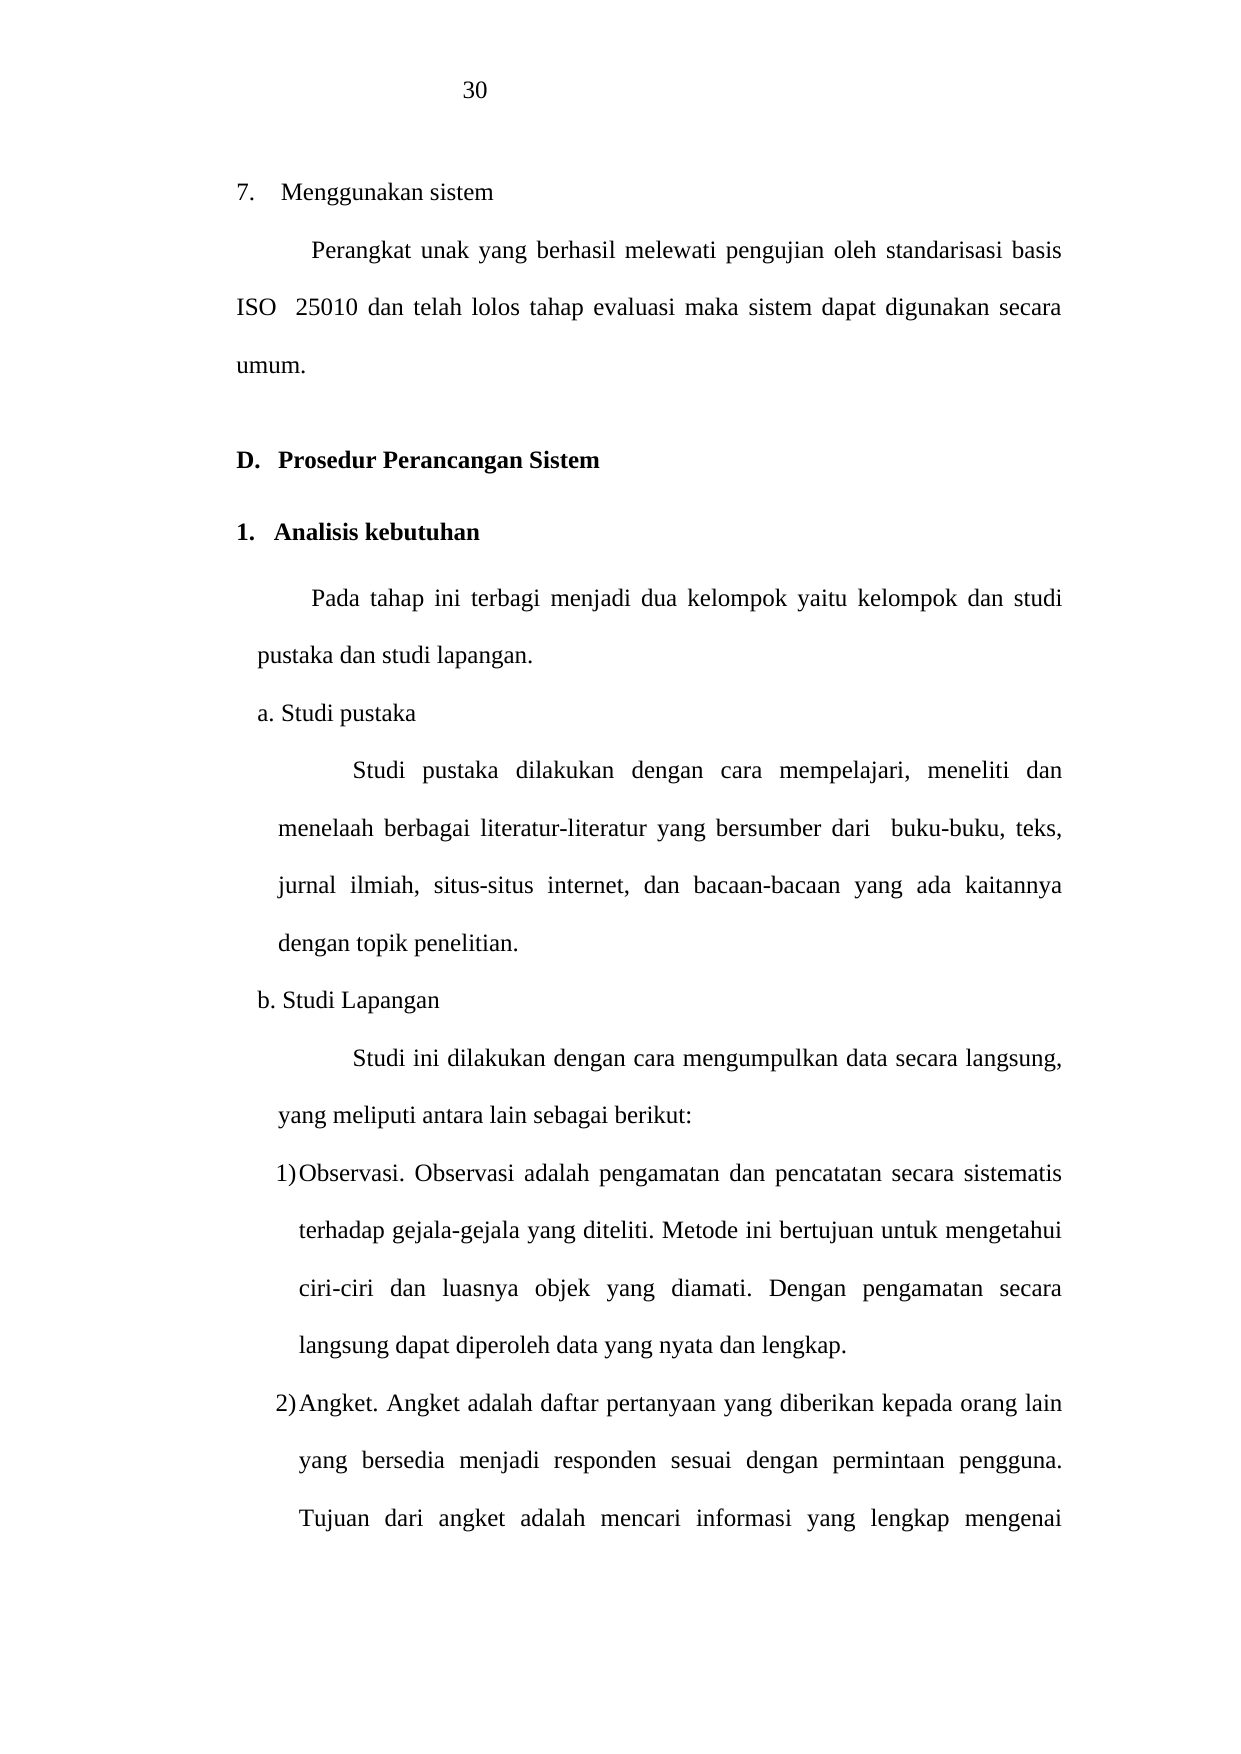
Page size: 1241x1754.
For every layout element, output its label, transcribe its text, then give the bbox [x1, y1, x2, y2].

subtitle Prosedur Perancangan Sistem [236, 445, 1063, 473]
list Studi pustaka dilakukan dengan cara mempelajari, meneliti dan menelaah berbagai literatur-literatur yang bersumber dari buku-buku, teks, jurnal ilmiah, situs-situs internet, dan bacaan-bacaan yang ada kaitannya dengan topik penelitian. [278, 755, 1063, 957]
list Studi pustaka [257, 698, 1063, 727]
list Studi ini dilakukan dengan cara mengumpulkan data secara langsung, yang meliputi antara lain sebagai berikut: [278, 1043, 1063, 1129]
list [275, 1388, 1063, 1532]
list Studi Lapangan [257, 985, 1063, 1014]
subtitle Analisis kebutuhan [236, 517, 1063, 546]
list Observasi. Observasi adalah pengamatan dan pencatatan secara sistematis terhadap gejala-gejala yang diteliti. Metode ini bertujuan untuk mengetahui ciri-ciri dan luasnya objek yang diamati. Dengan pengamatan secara langsung dapat diperoleh data yang nyata dan lengkap. [275, 1158, 1063, 1359]
list Pada tahap ini terbagi menjadi dua kelompok yaitu kelompok dan studi pustaka dan studi lapangan. [257, 583, 1063, 669]
list Perangkat unak yang berhasil melewati pengujian oleh standarisasi basis ISO 25010 dan telah lolos tahap evaluasi maka sistem dapat digunakan secara umum. [236, 235, 1063, 378]
list Menggunakan sistem [236, 177, 1063, 206]
